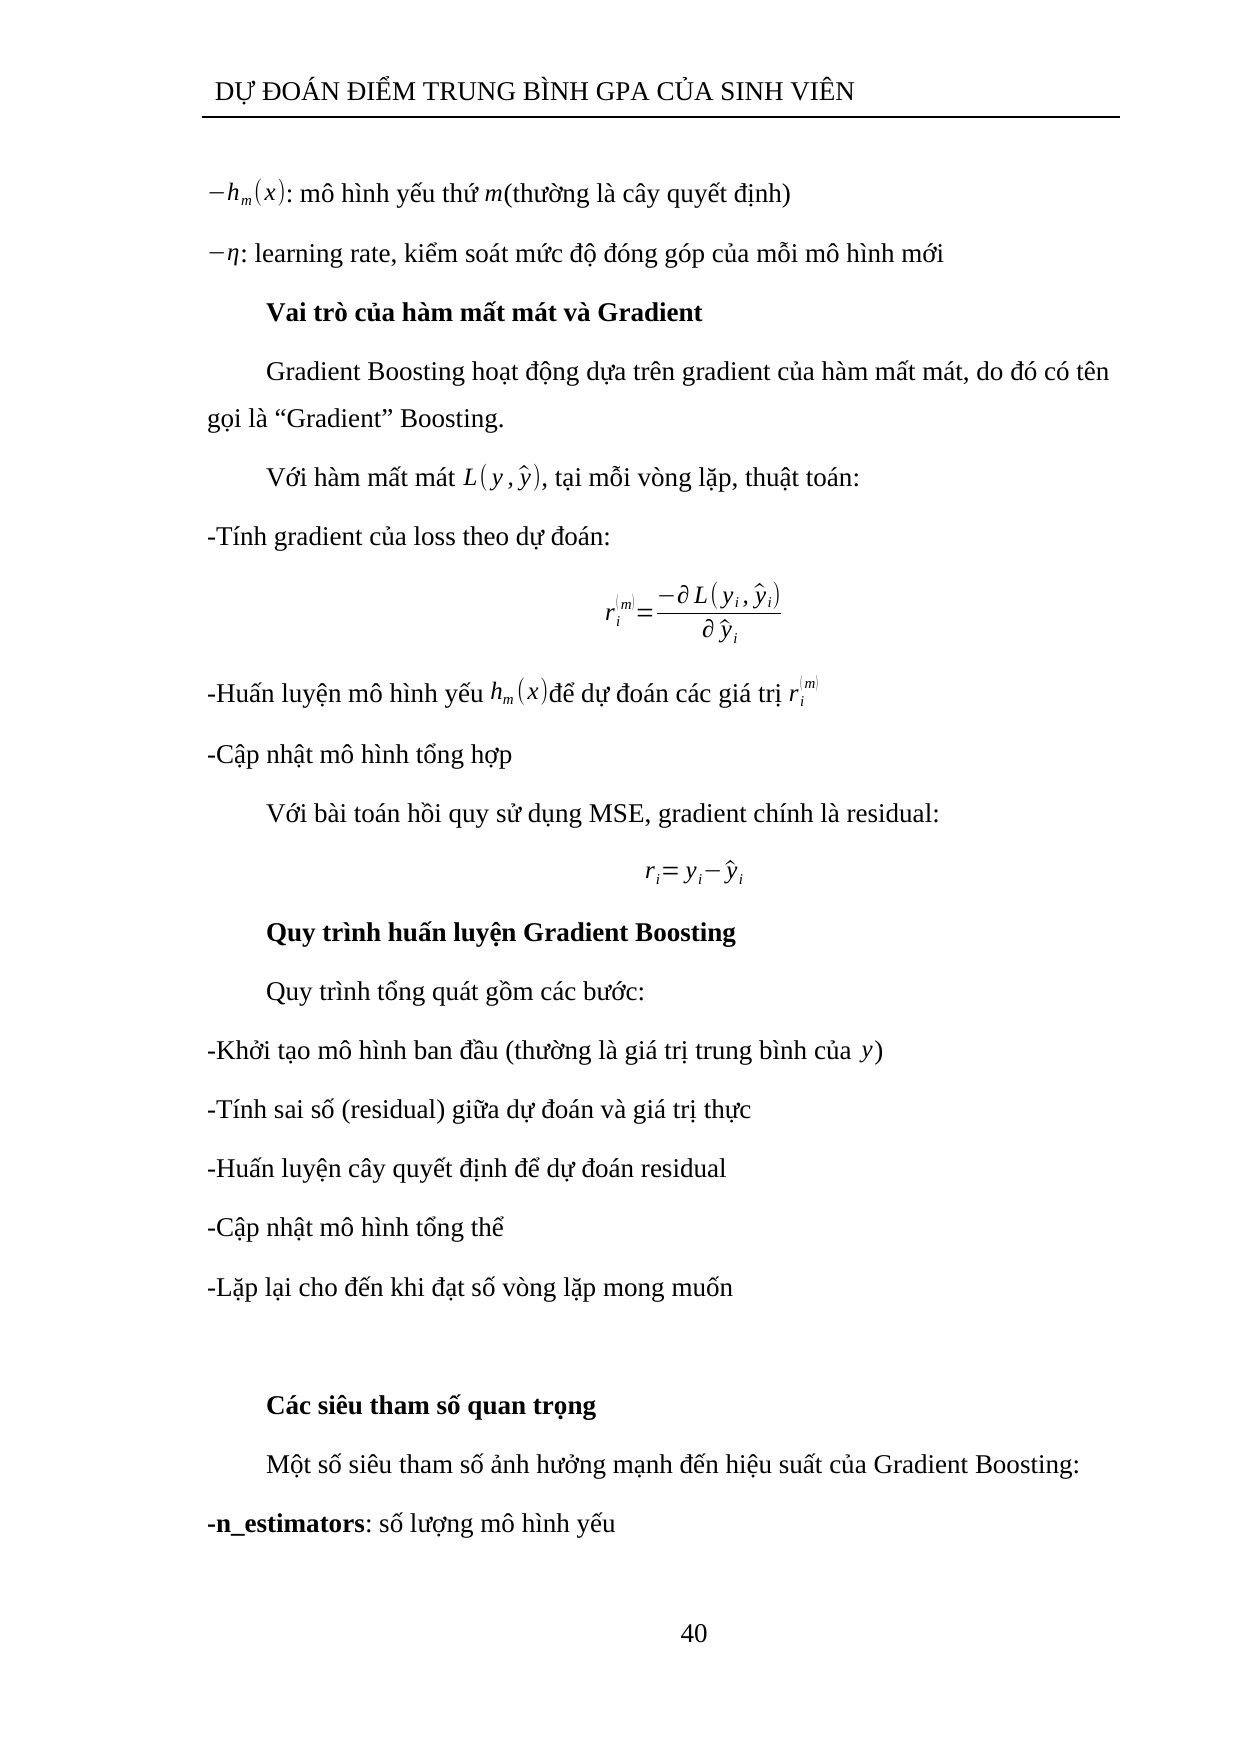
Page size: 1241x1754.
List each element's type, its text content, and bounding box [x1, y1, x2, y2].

text : learning rate, kiểm soát mức độ đóng góp của mỗi mô hình mới [207, 237, 1122, 268]
text Gradient Boosting hoạt động dựa trên gradient của hàm mất mát, do đó có tên gọi là “Gradient” Boosting. [207, 356, 1122, 433]
text Với hàm mất mát , tại mỗi vòng lặp, thuật toán: [207, 461, 1122, 492]
text -n_estimators: số lượng mô hình yếu [207, 1507, 1122, 1538]
text -Lặp lại cho đến khi đạt số vòng lặp mong muốn [207, 1271, 1122, 1302]
text -Huấn luyện mô hình yếu để dự đoán các giá trị [207, 675, 1122, 710]
text Với bài toán hồi quy sử dụng MSE, gradient chính là residual: [207, 797, 1122, 828]
text -Huấn luyện cây quyết định để dự đoán residual [207, 1152, 1122, 1183]
text Một số siêu tham số ảnh hưởng mạnh đến hiệu suất của Gradient Boosting: [207, 1448, 1122, 1479]
text -Tính sai số (residual) giữa dự đoán và giá trị thực [207, 1093, 1122, 1124]
text : mô hình yếu thứ (thường là cây quyết định) [207, 177, 1122, 209]
text -Cập nhật mô hình tổng hợp [207, 738, 1122, 769]
text Các siêu tham số quan trọng [207, 1389, 1122, 1420]
text Quy trình tổng quát gồm các bước: [207, 975, 1122, 1006]
text -Cập nhật mô hình tổng thể [207, 1211, 1122, 1243]
text -Khởi tạo mô hình ban đầu (thường là giá trị trung bình của ) [207, 1034, 1122, 1065]
text Quy trình huấn luyện Gradient Boosting [207, 916, 1122, 947]
text -Tính gradient của loss theo dự đoán: [207, 521, 1122, 552]
text Vai trò của hàm mất mát và Gradient [207, 296, 1122, 327]
